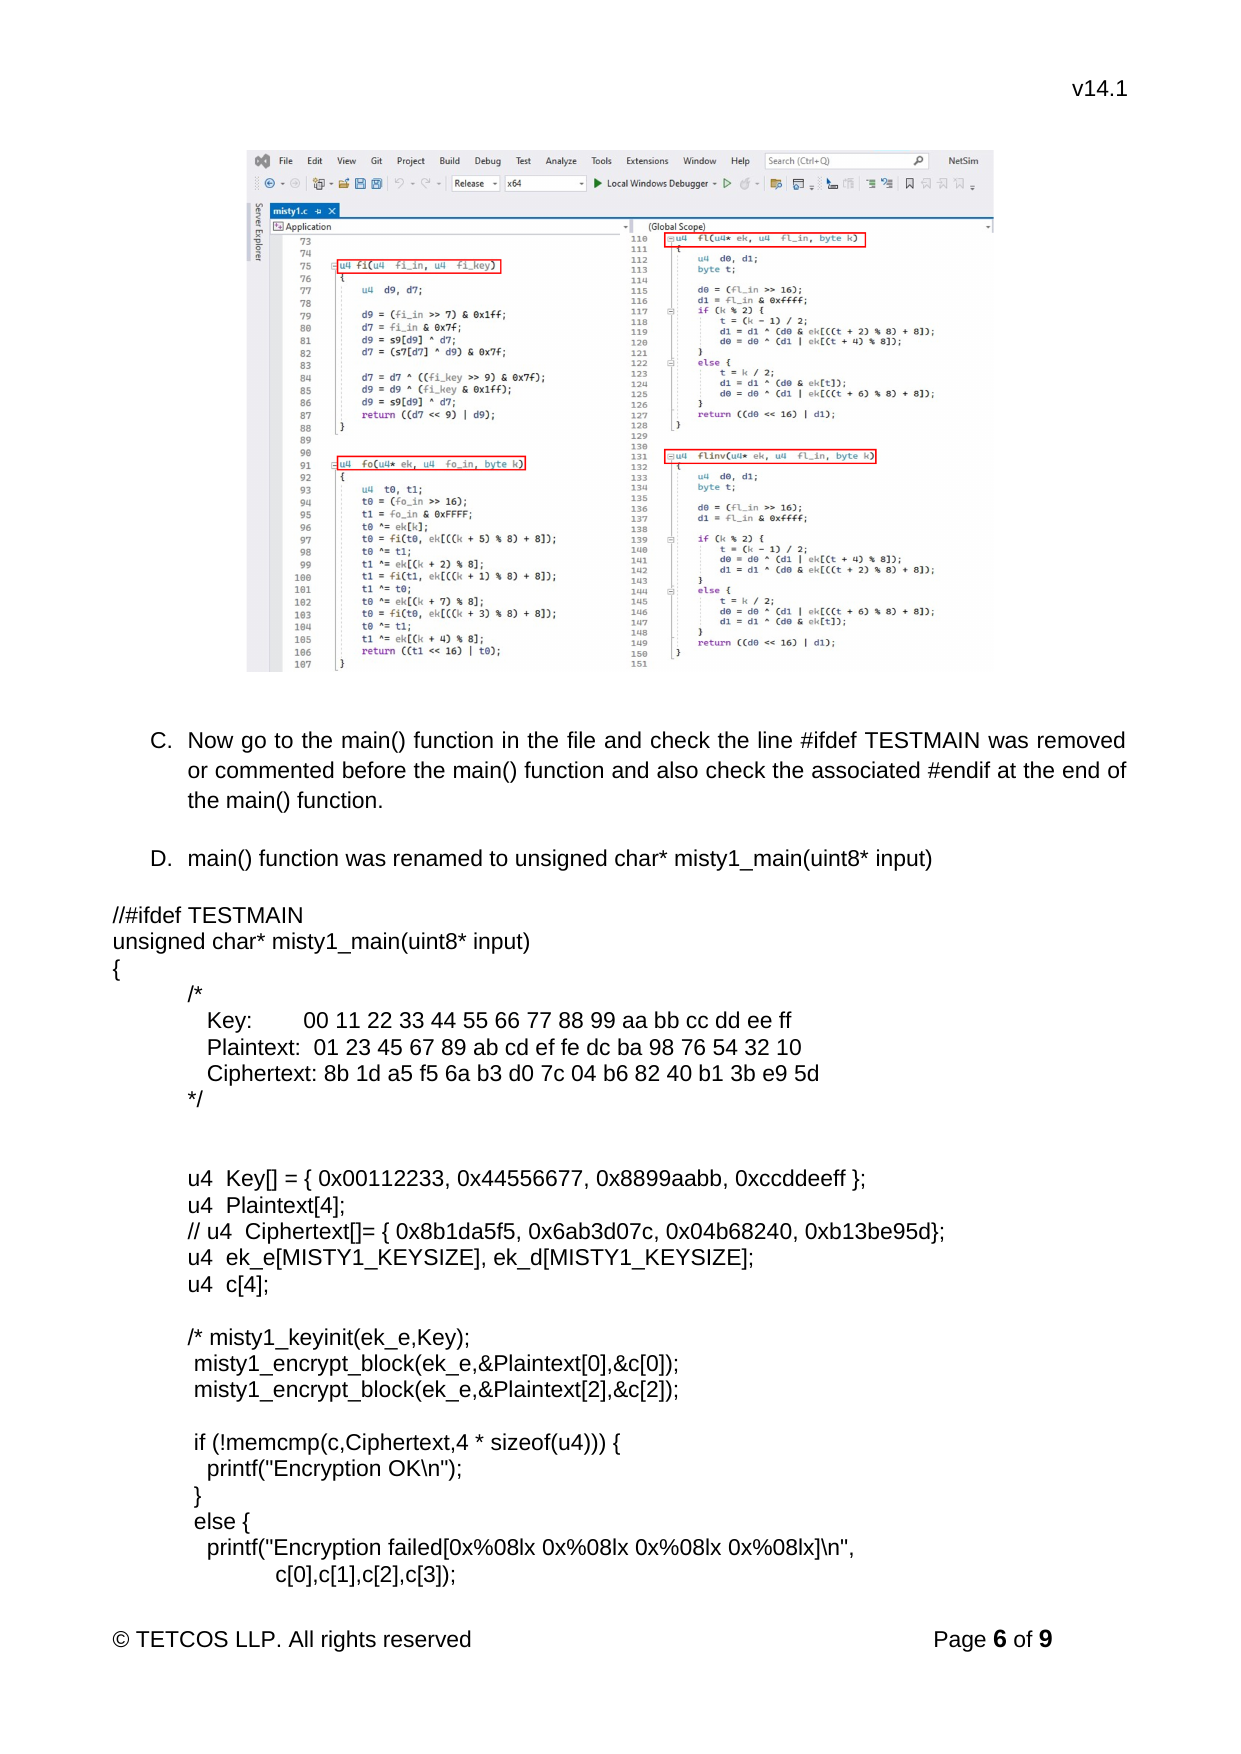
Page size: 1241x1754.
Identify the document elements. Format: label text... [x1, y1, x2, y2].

text /* misty1_keyinit(ek_e,Key); [112, 1323, 1128, 1350]
list main() function was renamed to unsigned char* misty1_main(uint8* input) [150, 845, 1128, 872]
picture [246, 150, 994, 672]
text misty1_encrypt_block(ek_e,&Plaintext[2],&c[2]); [112, 1376, 1128, 1402]
text else { [112, 1508, 1128, 1534]
text Key: 00 11 22 33 44 55 66 77 88 99 aa bb cc dd ee ff [112, 1007, 1128, 1033]
text if (!memcmp(c,Ciphertext,4 * sizeof(u4))) { [112, 1429, 1128, 1455]
text Ciphertext: 8b 1d a5 f5 6a b3 d0 7c 04 b6 82 40 b1 3b e9 5d [112, 1060, 1128, 1086]
text //#ifdef TESTMAIN [112, 902, 1128, 928]
text { [112, 954, 1128, 981]
text Plaintext: 01 23 45 67 89 ab cd ef fe dc ba 98 76 54 32 10 [112, 1033, 1128, 1060]
text printf("Encryption OK\n"); [112, 1455, 1128, 1482]
text } [112, 1482, 1128, 1508]
text /* [112, 981, 1128, 1007]
text */ [112, 1086, 1128, 1113]
text // u4 Ciphertext[]= { 0x8b1da5f5, 0x6ab3d07c, 0x04b68240, 0xb13be95d}; [112, 1218, 1128, 1244]
text unsigned char* misty1_main(uint8* input) [112, 928, 1128, 954]
text printf("Encryption failed[0x%08lx 0x%08lx 0x%08lx 0x%08lx]\n", [112, 1534, 1128, 1561]
text misty1_encrypt_block(ek_e,&Plaintext[0],&c[0]); [112, 1350, 1128, 1376]
text c[0],c[1],c[2],c[3]); [112, 1561, 1128, 1587]
text u4 ek_e[MISTY1_KEYSIZE], ek_d[MISTY1_KEYSIZE]; [112, 1244, 1128, 1271]
text u4 Plaintext[4]; [112, 1192, 1128, 1218]
text u4 c[4]; [112, 1271, 1128, 1297]
text u4 Key[] = { 0x00112233, 0x44556677, 0x8899aabb, 0xccddeeff }; [112, 1165, 1128, 1192]
list Now go to the main() function in the file and check the line #ifdef TESTMAIN was removed or commented before the main() function and also check the associated #endif at the end of the main() function. [150, 727, 1128, 814]
